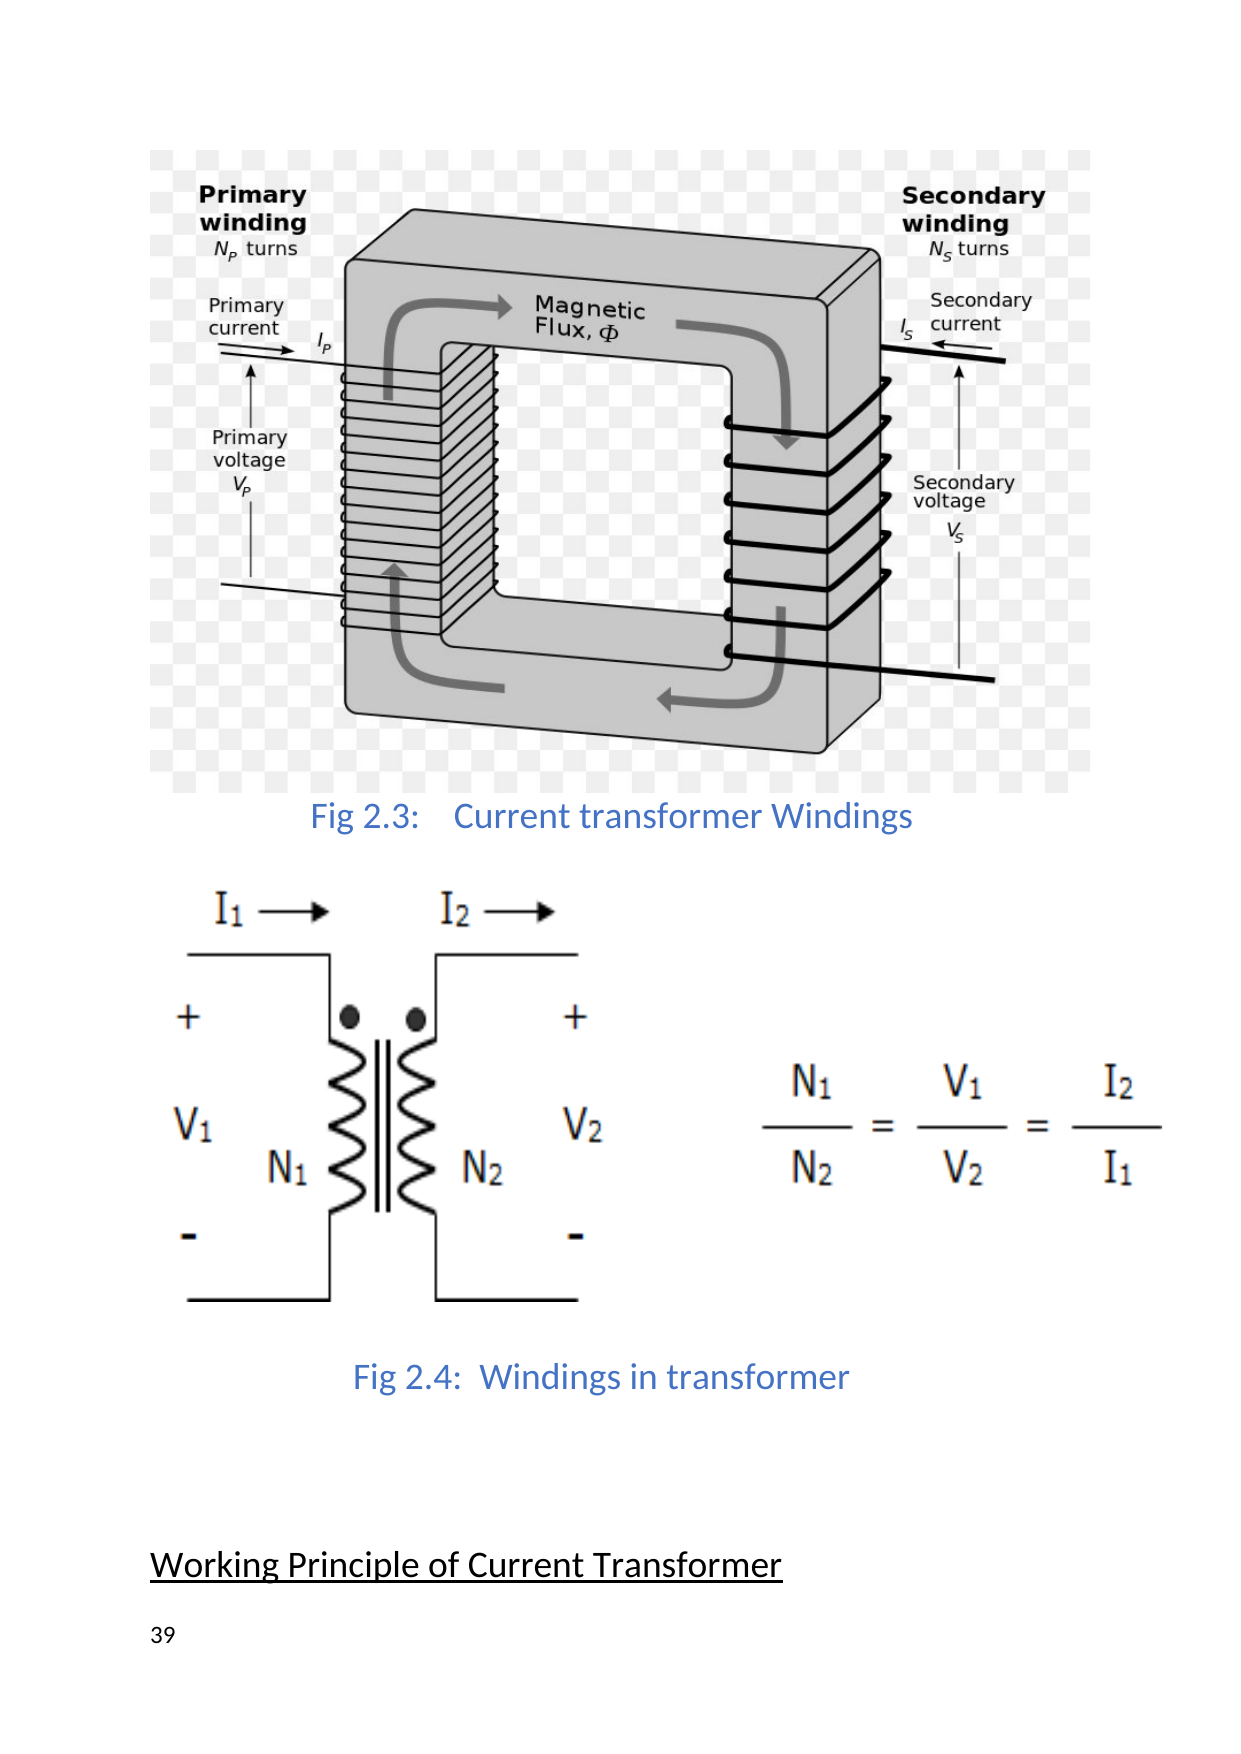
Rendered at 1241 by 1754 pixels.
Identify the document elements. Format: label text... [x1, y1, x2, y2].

picture [150, 150, 1091, 793]
text Fig 2.3: Current transformer Windings [150, 793, 1090, 838]
text Working Principle of Current Transformer [150, 1541, 1090, 1587]
text Fig 2.4: Windings in transformer [150, 1353, 1090, 1399]
picture [150, 868, 1163, 1302]
